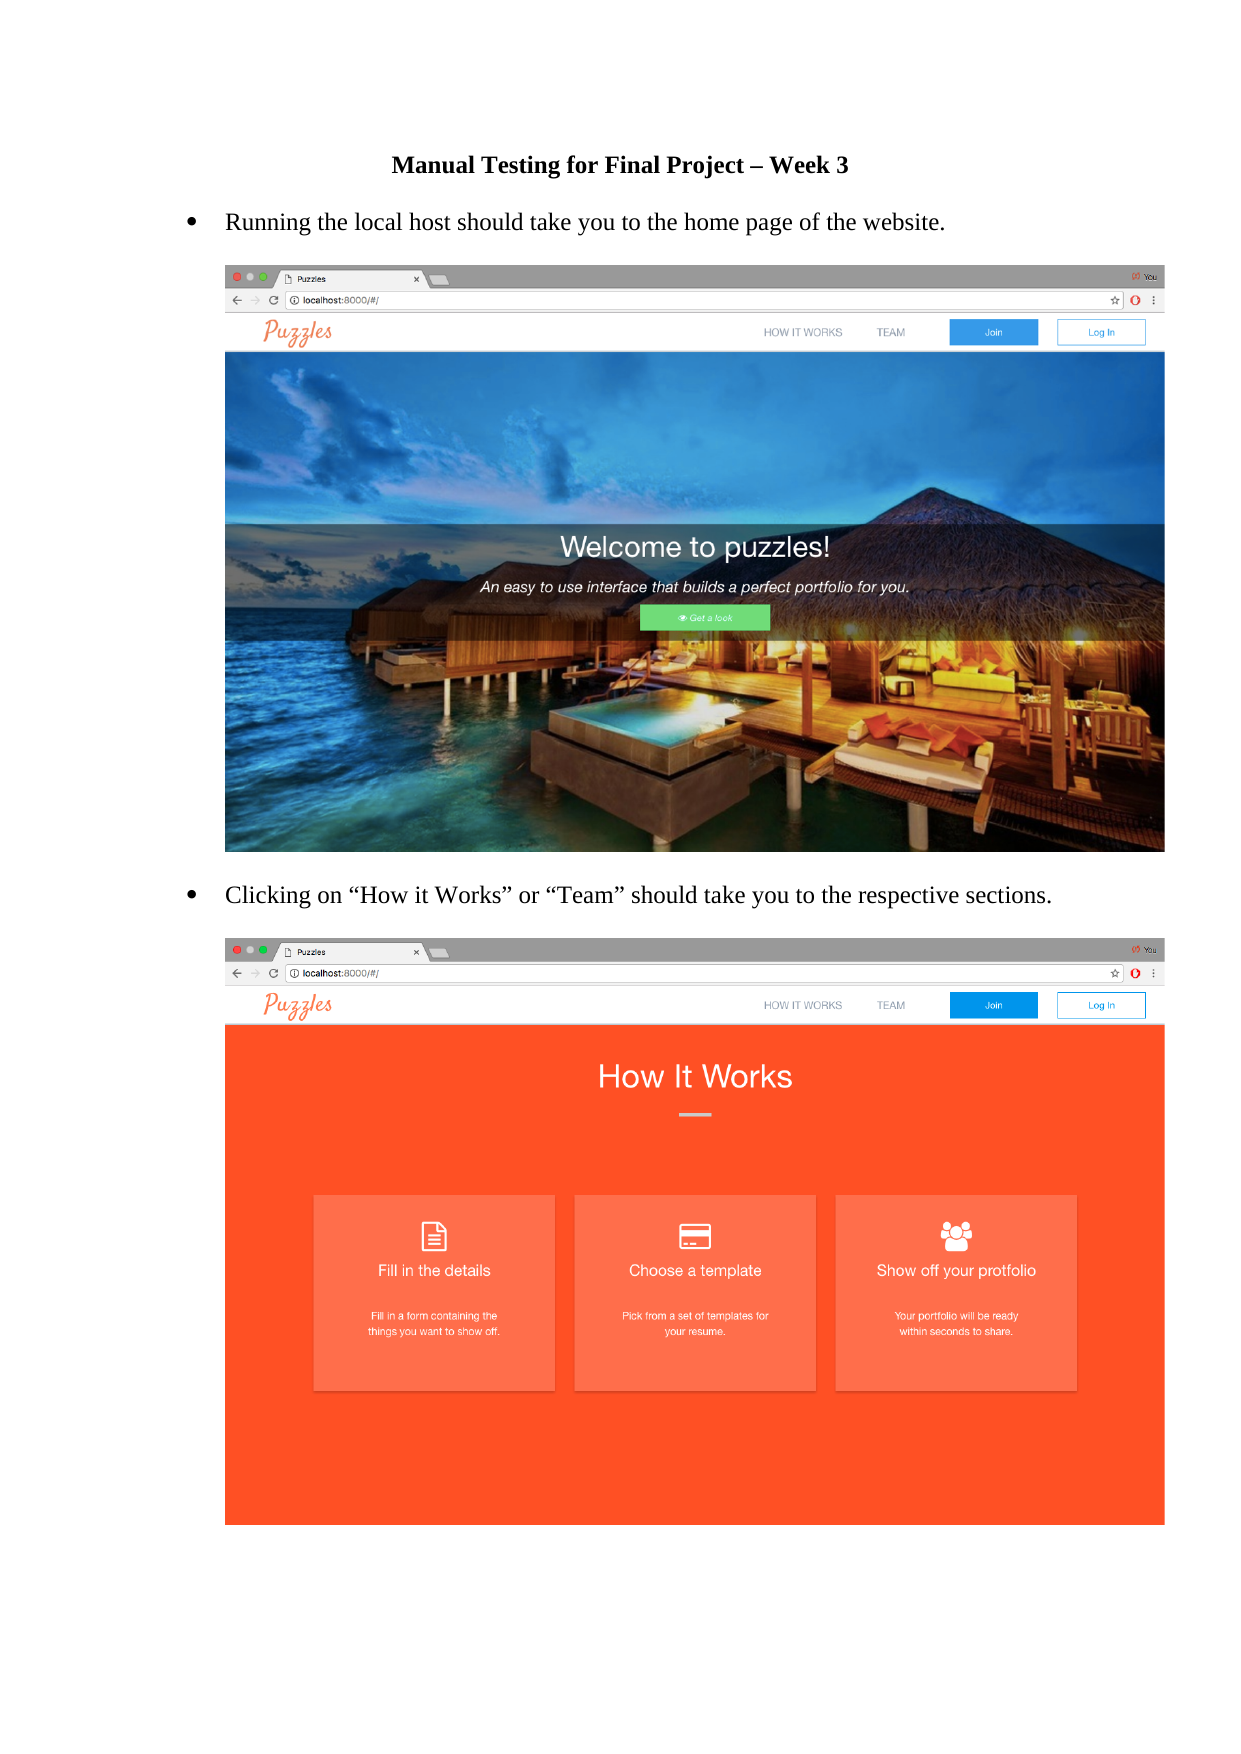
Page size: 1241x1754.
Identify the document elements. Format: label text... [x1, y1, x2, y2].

picture [225, 265, 1165, 852]
list Running the local host should take you to the home page of the website. [187, 207, 1090, 236]
picture [225, 938, 1165, 1525]
list Clicking on “How it Works” or “Team” should take you to the respective sections. [187, 881, 1090, 909]
text Manual Testing for Final Project – Week 3 [150, 150, 1090, 179]
